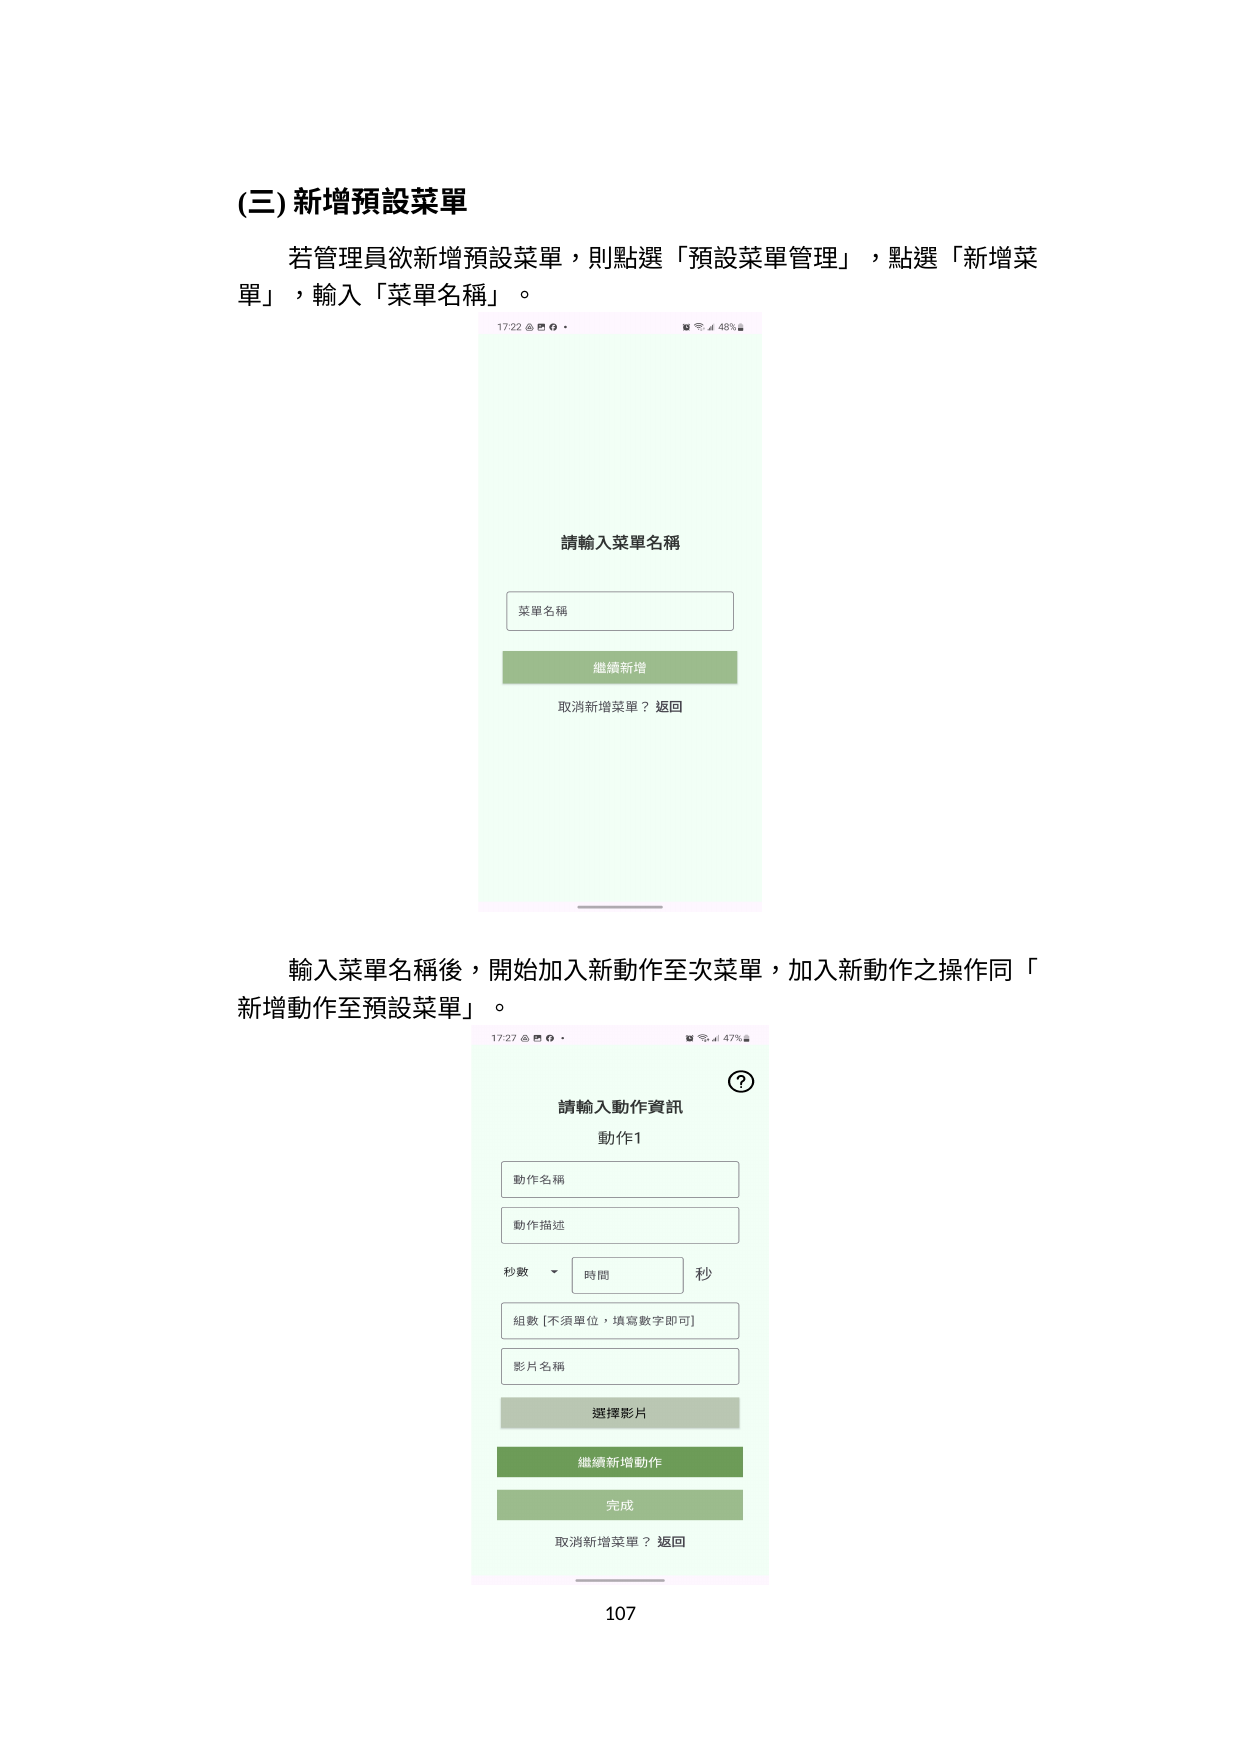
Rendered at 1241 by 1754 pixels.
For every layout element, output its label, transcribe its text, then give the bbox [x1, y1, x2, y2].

picture [471, 1025, 769, 1585]
picture [478, 312, 762, 912]
text (三) 新增預設菜單 [187, 162, 1053, 237]
text 輸入菜單名稱後，開始加入新動作至次菜單，加入新動作之操作同「 新增動作至預設菜單」。 [238, 950, 1053, 1025]
text 若管理員欲新增預設菜單，則點選「預設菜單管理」，點選「新增菜單」，輸入「菜單名稱」。 [238, 237, 1053, 312]
